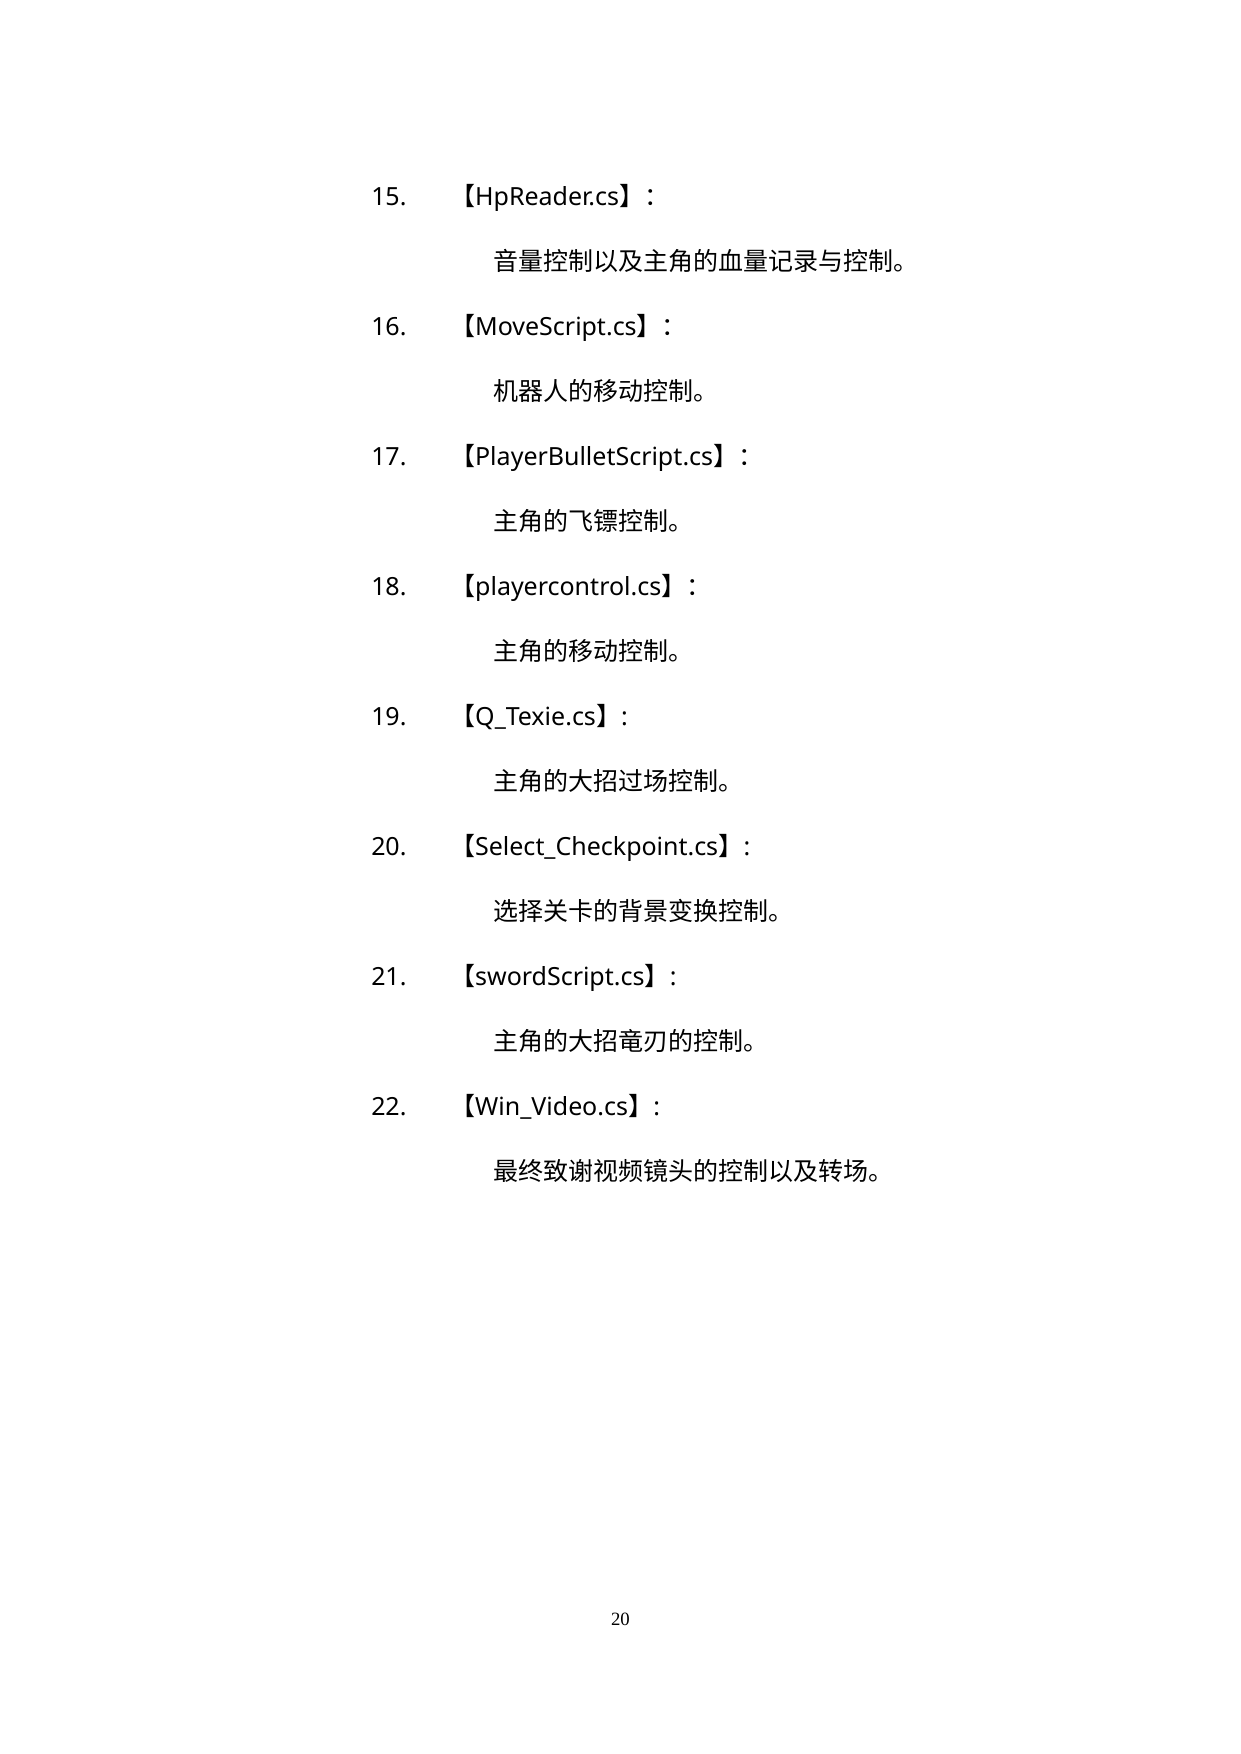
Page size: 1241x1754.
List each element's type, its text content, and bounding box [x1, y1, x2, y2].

list 主角的飞镖控制。 [494, 487, 1053, 552]
list 【playercontrol.cs】： [406, 552, 1053, 617]
list 【HpReader.cs】： [406, 162, 1053, 227]
list 【swordScript.cs】: [406, 942, 1053, 1007]
list 最终致谢视频镜头的控制以及转场。 [494, 1137, 1053, 1202]
list 【Q_Texie.cs】: [406, 682, 1053, 747]
list 机器人的移动控制。 [494, 357, 1053, 422]
list 音量控制以及主角的血量记录与控制。 [494, 227, 1053, 292]
list 主角的移动控制。 [494, 617, 1053, 682]
list 【Select_Checkpoint.cs】: [406, 812, 1053, 877]
list 主角的大招过场控制。 [494, 747, 1053, 812]
list 【Win_Video.cs】: [406, 1072, 1053, 1137]
list 【PlayerBulletScript.cs】： [406, 422, 1053, 487]
list 主角的大招竜刃的控制。 [494, 1007, 1053, 1072]
list 选择关卡的背景变换控制。 [450, 877, 1053, 942]
list 【MoveScript.cs】： [406, 292, 1053, 357]
